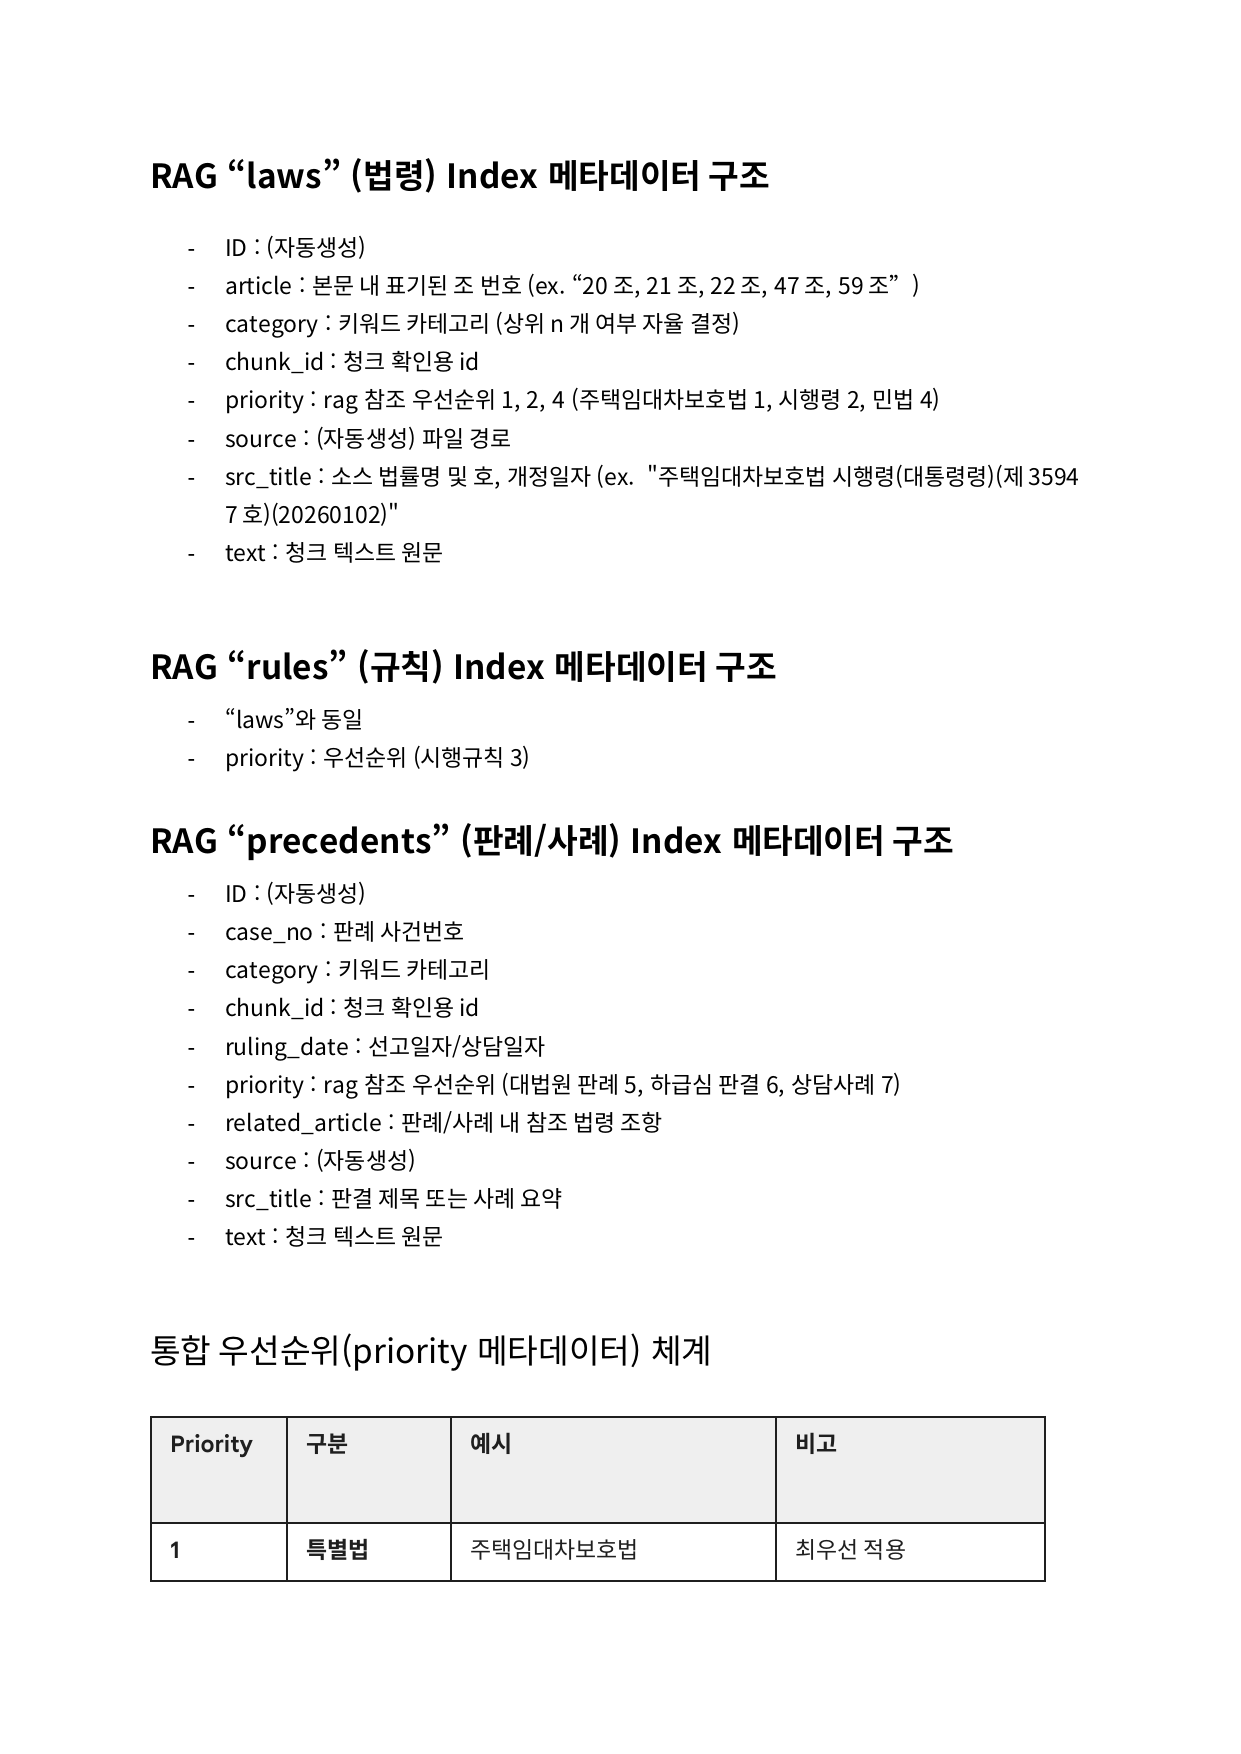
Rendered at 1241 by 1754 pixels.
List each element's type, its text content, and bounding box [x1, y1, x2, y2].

list ID : (자동생성) [187, 230, 1090, 263]
list priority : rag 참조 우선순위 (대법원 판례 5, 하급심 판결 6, 상담사례 7) [187, 1067, 1090, 1100]
subtitle RAG “rules” (규칙) Index 메타데이터 구조 [150, 641, 1090, 689]
list priority : 우선순위 (시행규칙 3) [187, 739, 1090, 773]
table_header 비고 [777, 1418, 1044, 1522]
table_cell 최우선 적용 [777, 1524, 1044, 1579]
list category : 키워드 카테고리 [187, 952, 1090, 985]
subtitle RAG “precedents” (판례/사례) Index 메타데이터 구조 [150, 815, 1090, 863]
table_cell 1 [152, 1524, 286, 1579]
table_header Priority [152, 1418, 286, 1522]
list category : 키워드 카테고리 (상위 n개 여부 자율 결정) [187, 306, 1090, 339]
table_header 구분 [288, 1418, 450, 1522]
subtitle RAG “laws” (법령) Index 메타데이터 구조 [150, 150, 1090, 198]
list chunk_id : 청크 확인용 id [187, 344, 1090, 377]
table_cell 주택임대차보호법 [452, 1524, 775, 1579]
subtitle 통합 우선순위(priority 메타데이터) 체계 [150, 1325, 1090, 1373]
list related_article : 판례/사례 내 참조 법령 조항 [187, 1105, 1090, 1138]
list chunk_id : 청크 확인용 id [187, 990, 1090, 1023]
list src_title : 판결 제목 또는 사례 요약 [187, 1181, 1090, 1214]
list priority : rag 참조 우선순위 1, 2, 4 (주택임대차보호법 1, 시행령 2, 민법 4) [187, 382, 1090, 416]
list source : (자동생성) [187, 1143, 1090, 1176]
list text : 청크 텍스트 원문 [187, 1219, 1090, 1252]
list src_title : 소스 법률명 및 호, 개정일자 (ex. "주택임대차보호법 시행령(대통령령)(제35947호)(20260102)" [187, 459, 1090, 530]
list text : 청크 텍스트 원문 [187, 535, 1090, 568]
list ruling_date : 선고일자/상담일자 [187, 1028, 1090, 1062]
list “laws”와 동일 [187, 701, 1090, 735]
table_cell 특별법 [288, 1524, 450, 1579]
list article : 본문 내 표기된 조 번호 (ex. “20조, 21조, 22조, 47조, 59조”) [187, 268, 1090, 301]
list ID : (자동생성) [187, 876, 1090, 909]
table_header 예시 [452, 1418, 775, 1522]
list case_no : 판례 사건번호 [187, 914, 1090, 947]
list source : (자동생성) 파일 경로 [187, 421, 1090, 454]
